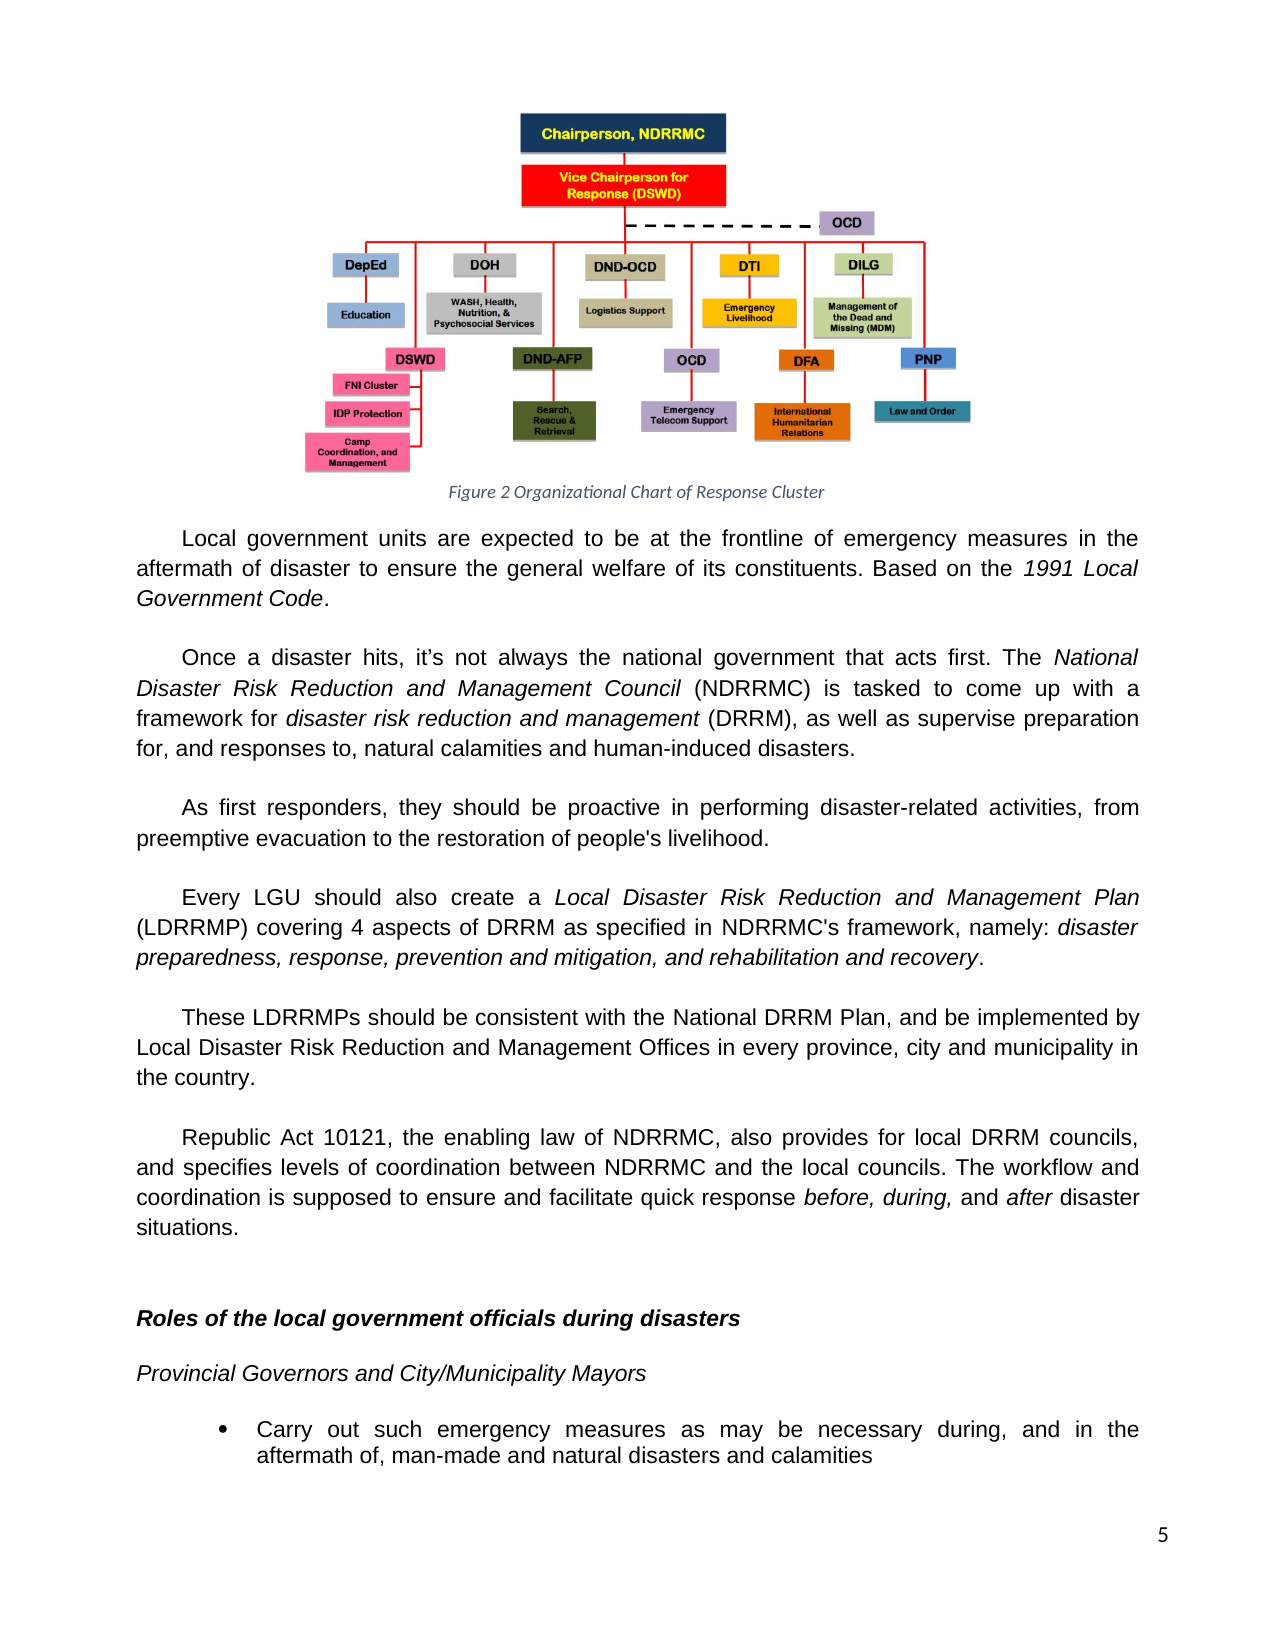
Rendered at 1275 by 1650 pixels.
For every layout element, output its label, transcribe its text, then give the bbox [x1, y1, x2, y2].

text Every LGU should also create a Local Disaster Risk Reduction and Management Plan (LDRRMP) covering 4 aspects of DRRM as specified in NDRRMC's framework, namely: disaster preparedness, response, prevention and mitigation, and rehabilitation and recovery. [136, 884, 1140, 971]
text Republic Act 10121, the enabling law of NDRRMC, also provides for local DRRM councils, and specifies levels of coordination between NDRRMC and the local councils. The workflow and coordination is supposed to ensure and facilitate quick response before, during, and after disaster situations. [136, 1123, 1140, 1240]
text Roles of the local government officials during disasters [136, 1305, 1140, 1331]
text Once a disaster hits, it’s not always the national government that acts first. The National Disaster Risk Reduction and Management Council (NDRRMC) is tasked to come up with a framework for disaster risk reduction and management (DRRM), as well as supervise preparation for, and responses to, natural calamities and human-induced disasters. [136, 644, 1140, 761]
text Provincial Governors and City/Municipality Mayors [136, 1360, 1140, 1387]
picture [301, 106, 975, 477]
list Carry out such emergency measures as may be necessary during, and in the aftermath of, man-made and natural disasters and calamities [219, 1416, 1140, 1468]
text Figure Organizational Chart of Response Cluster [106, 481, 1169, 504]
text Local government units are expected to be at the frontline of emergency measures in the aftermath of disaster to ensure the general welfare of its constituents. Based on the 1991 Local Government Code. [136, 524, 1140, 611]
text As first responders, they should be proactive in performing disaster-related activities, from preemptive evacuation to the restoration of people's livelihood. [136, 794, 1140, 851]
text These LDRRMPs should be consistent with the National DRRM Plan, and be implemented by Local Disaster Risk Reduction and Management Offices in every province, city and municipality in the country. [136, 1004, 1140, 1090]
